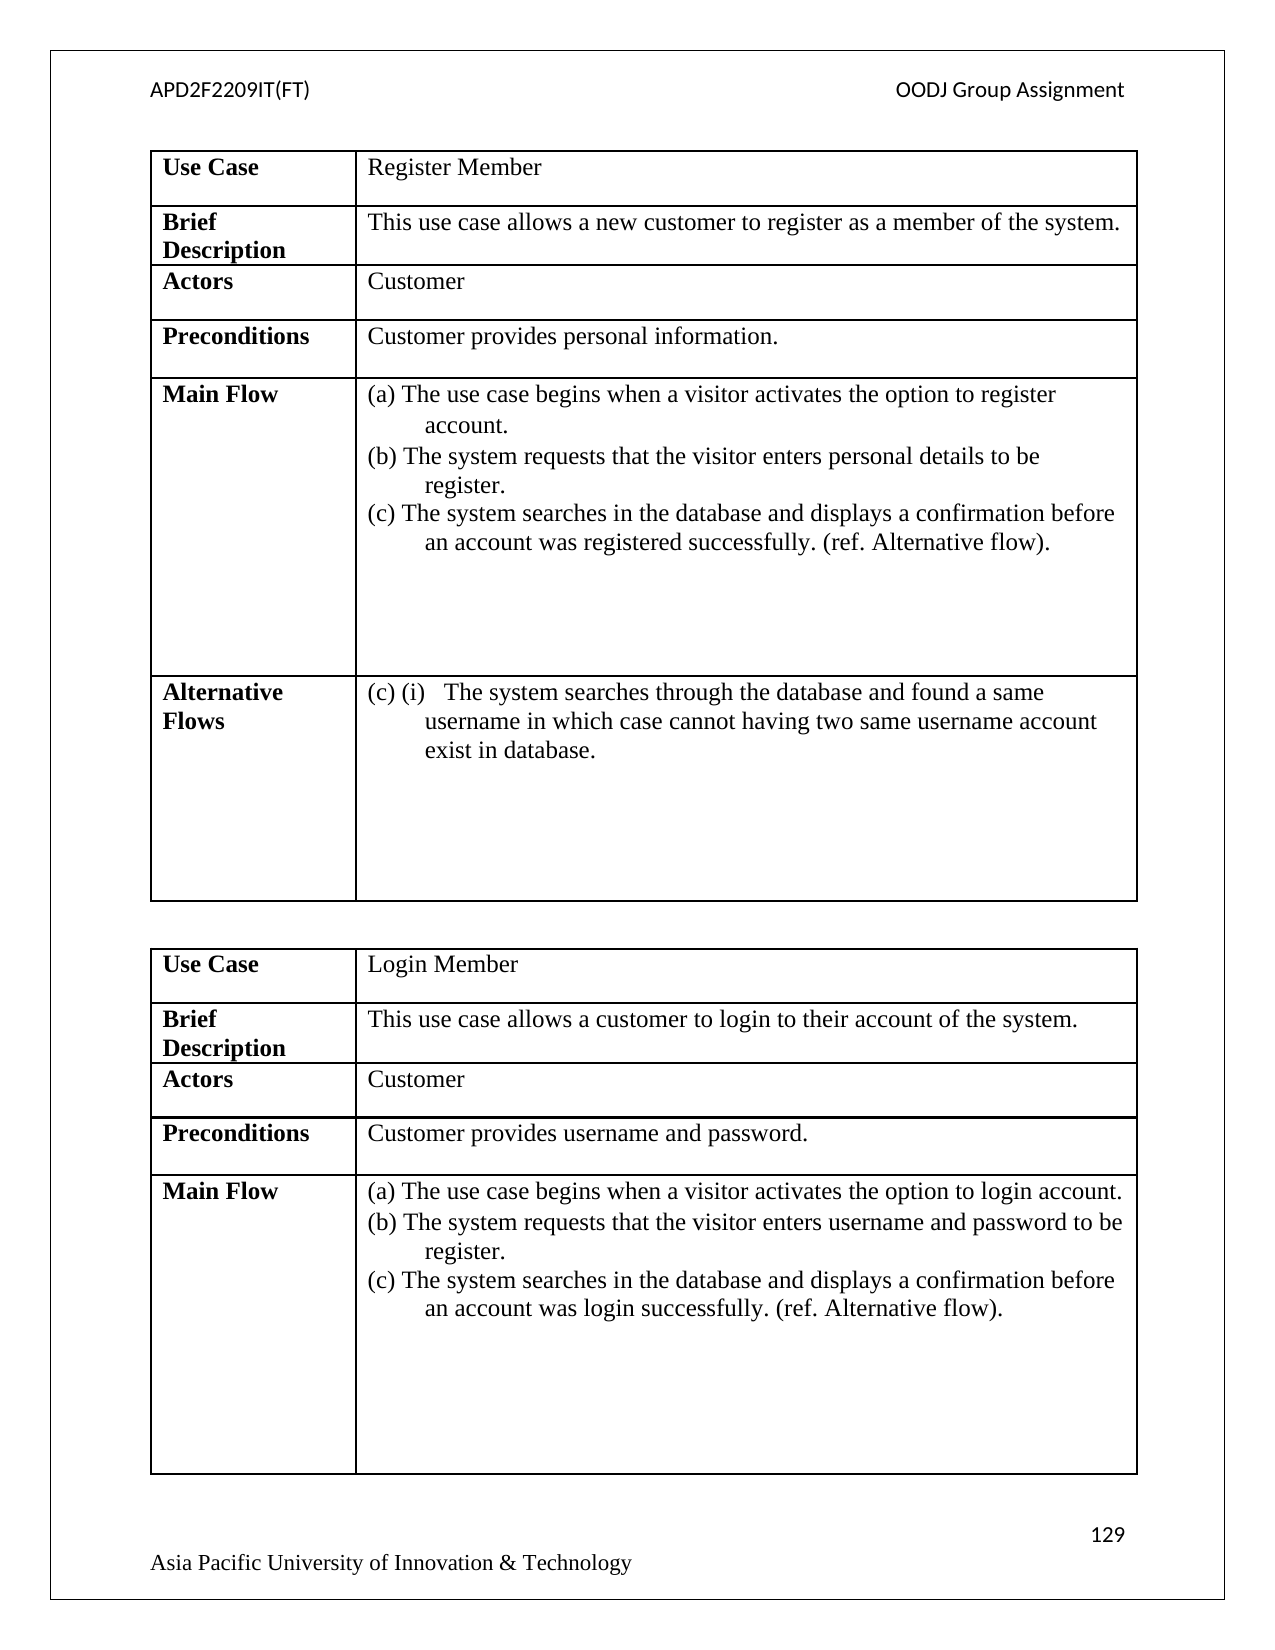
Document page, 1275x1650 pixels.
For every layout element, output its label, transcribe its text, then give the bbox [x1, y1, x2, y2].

table_cell (c) (i) The system searches through the database and found a same username in which case cannot having two same username account exist in database. [357, 677, 1136, 900]
table_header Use Case [152, 152, 355, 205]
table_cell Preconditions [152, 1119, 355, 1174]
table_cell Customer [357, 1064, 1136, 1116]
table_cell Customer [357, 266, 1136, 319]
table_cell Customer provides username and password. [357, 1119, 1136, 1174]
table_header Use Case [152, 950, 355, 1002]
table_cell Customer provides personal information. [357, 321, 1136, 377]
table_cell Actors [152, 266, 355, 319]
table_cell This use case allows a customer to login to their account of the system. [357, 1004, 1136, 1062]
table_cell Main Flow [152, 379, 355, 675]
table_header Login Member [357, 950, 1136, 1002]
table_cell This use case allows a new customer to register as a member of the system. [357, 207, 1136, 264]
table_cell Brief Description [152, 1004, 355, 1062]
table_cell Actors [152, 1064, 355, 1116]
table_cell Main Flow [152, 1176, 355, 1473]
table_cell (a) The use case begins when a visitor activates the option to login account. (b) The system requests that the visitor enters username and password to be register. (c) The system searches in the database and displays a confirmation before an account was login successfully. (ref. Alternative flow). [357, 1176, 1136, 1473]
table_cell Brief Description [152, 207, 355, 264]
table_cell Preconditions [152, 321, 355, 377]
table_header Register Member [357, 152, 1136, 205]
table_cell (a) The use case begins when a visitor activates the option to register account. (b) The system requests that the visitor enters personal details to be register. (c) The system searches in the database and displays a confirmation before an account was registered successfully. (ref. Alternative flow). [357, 379, 1136, 675]
table_cell Alternative Flows [152, 677, 355, 900]
